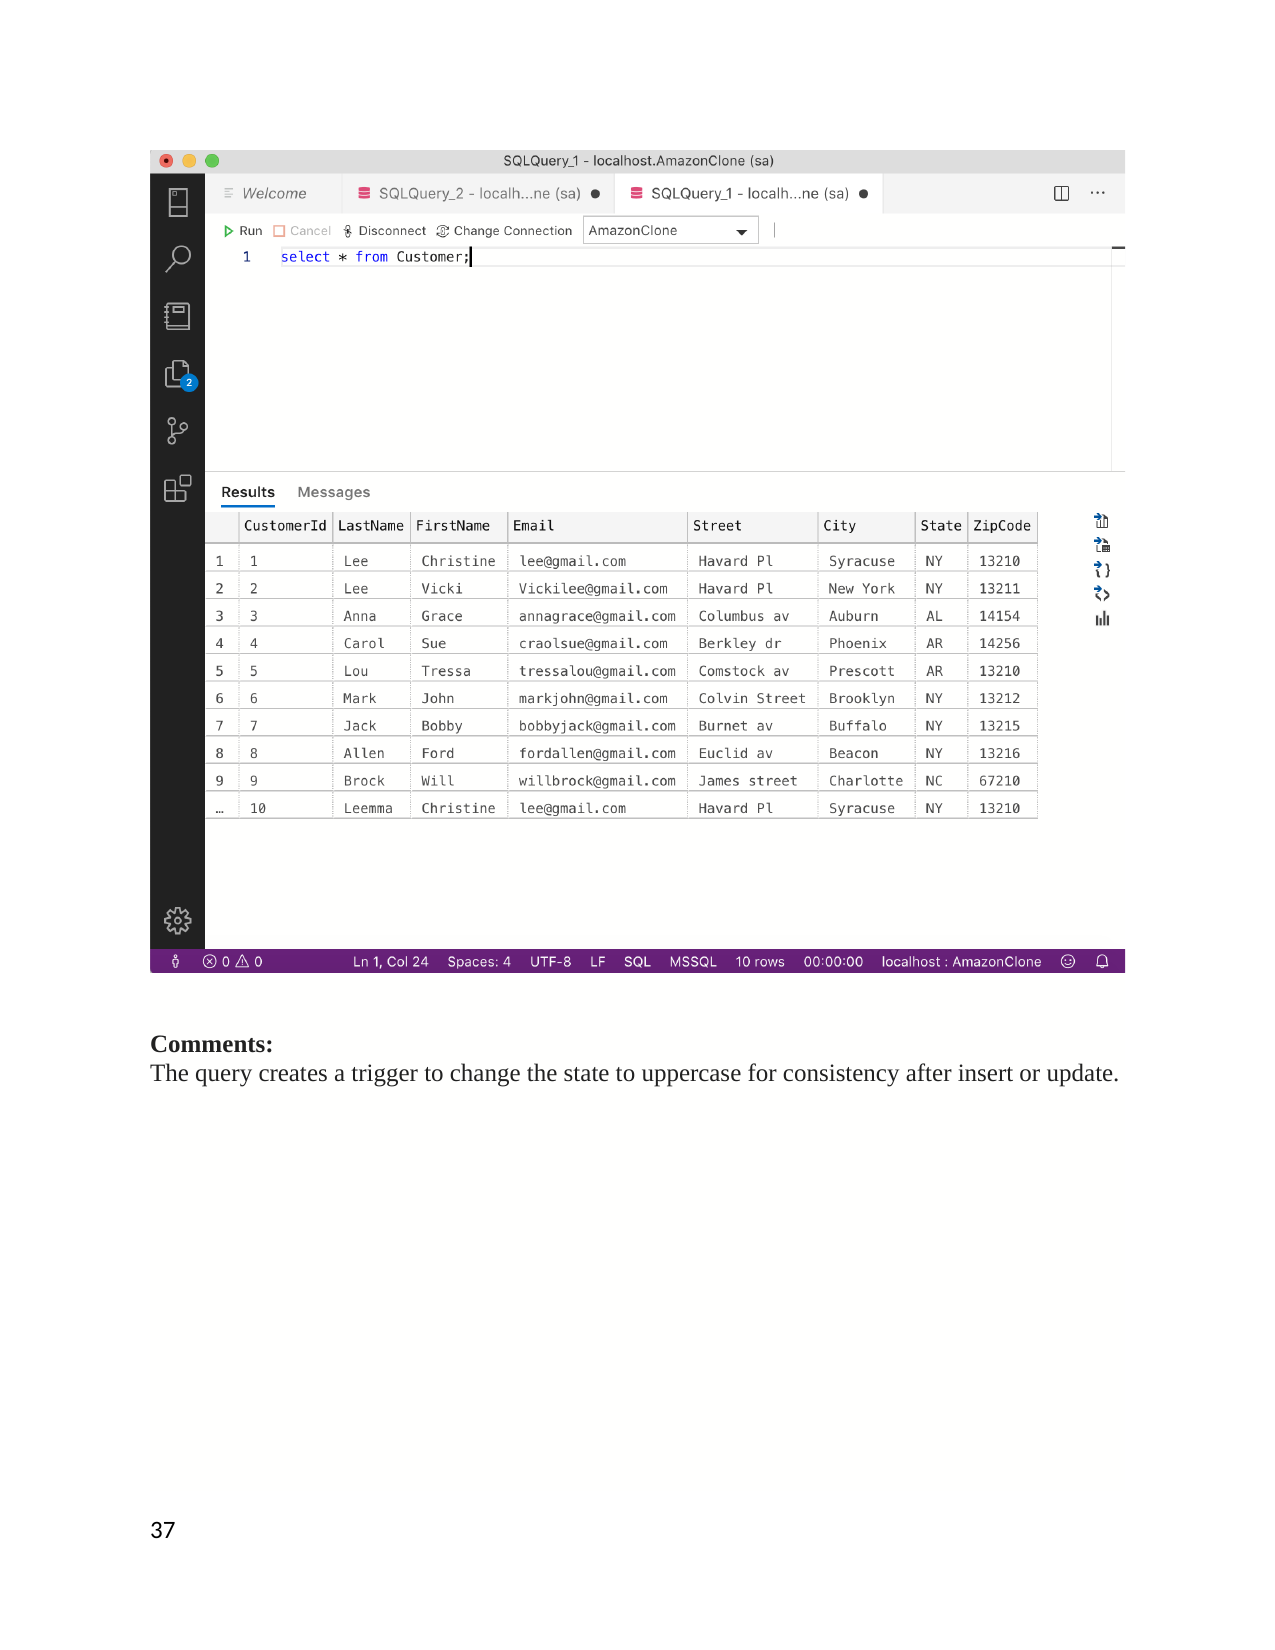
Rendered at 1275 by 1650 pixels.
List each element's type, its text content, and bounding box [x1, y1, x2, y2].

text The query creates a trigger to change the state to uppercase for consistency after insert or update. [150, 1058, 1125, 1087]
text Comments: [150, 1029, 1125, 1058]
picture [150, 150, 1125, 973]
